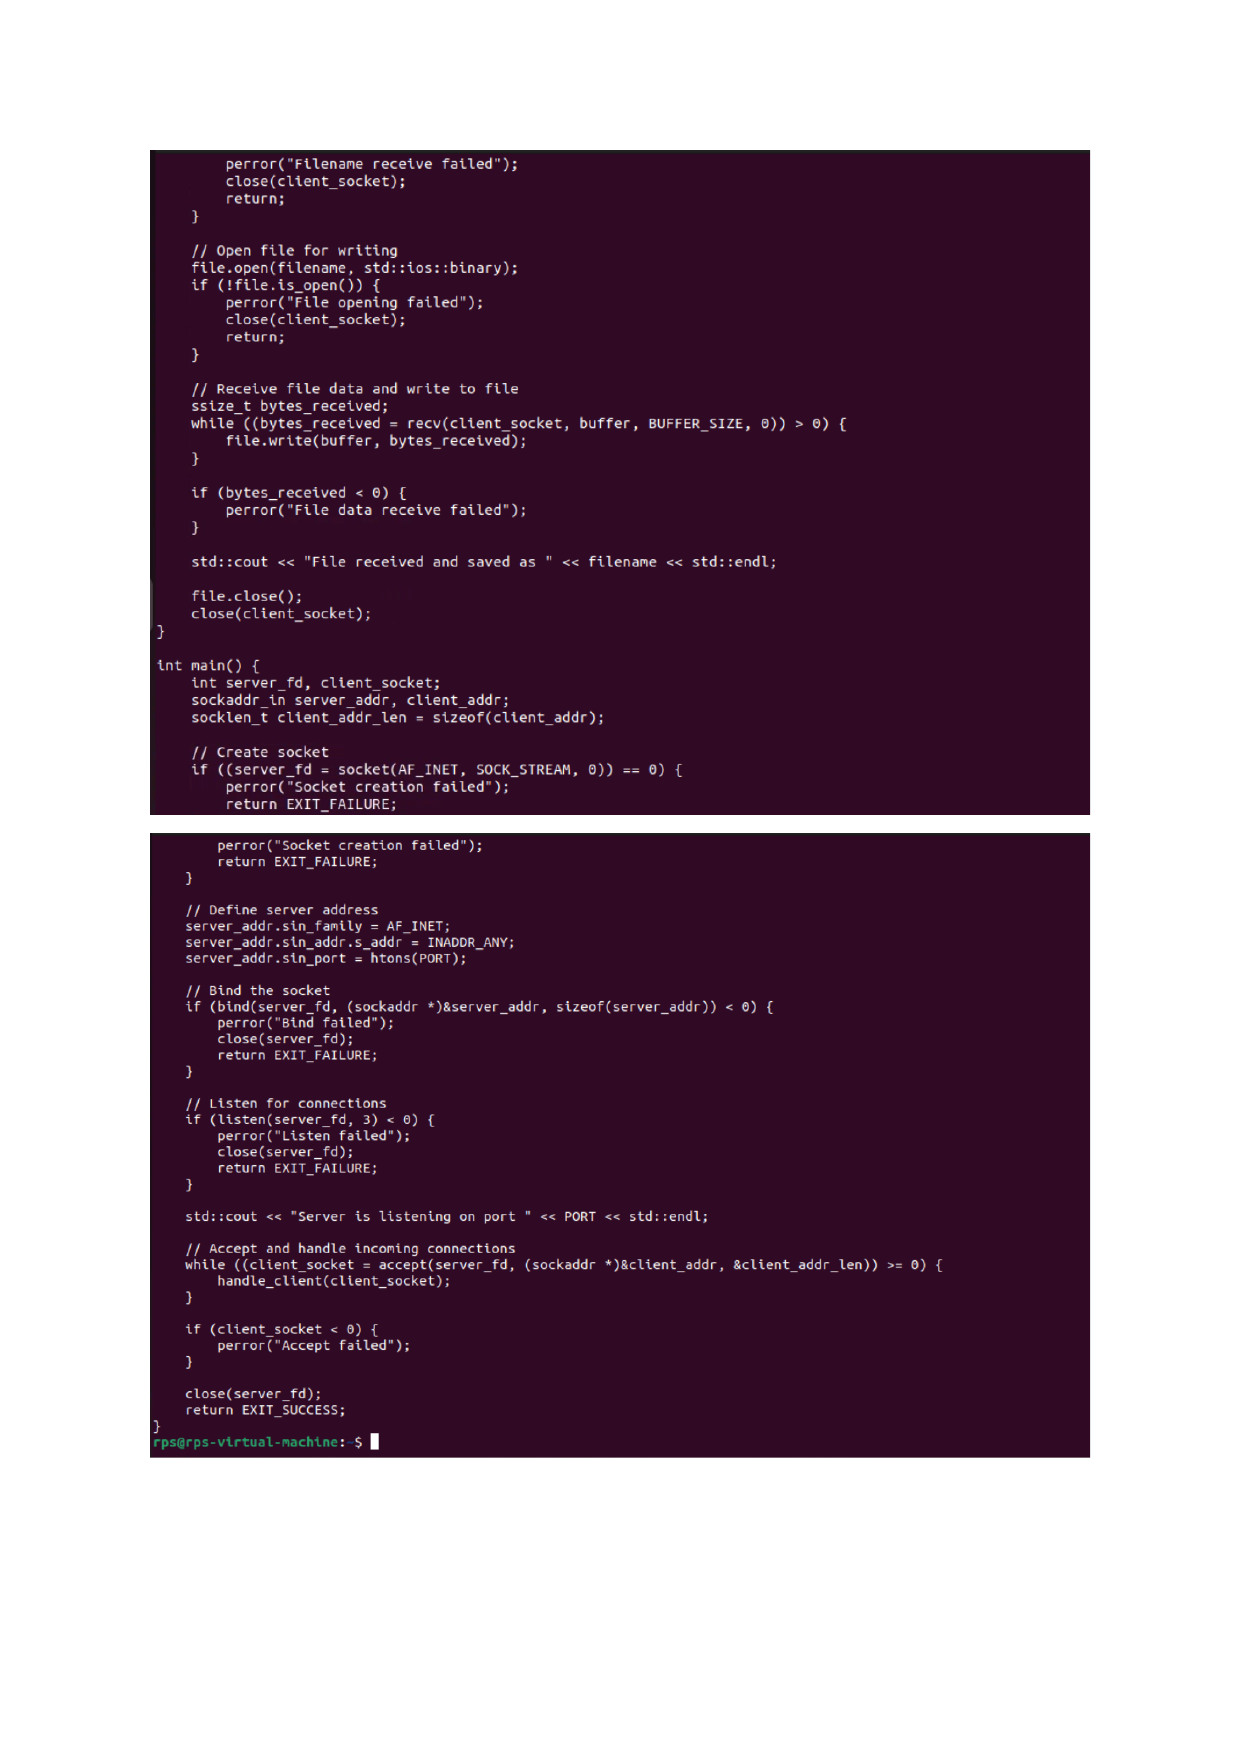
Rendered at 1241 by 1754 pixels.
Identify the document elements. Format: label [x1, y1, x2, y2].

picture [150, 150, 1091, 815]
picture [150, 833, 1091, 1458]
